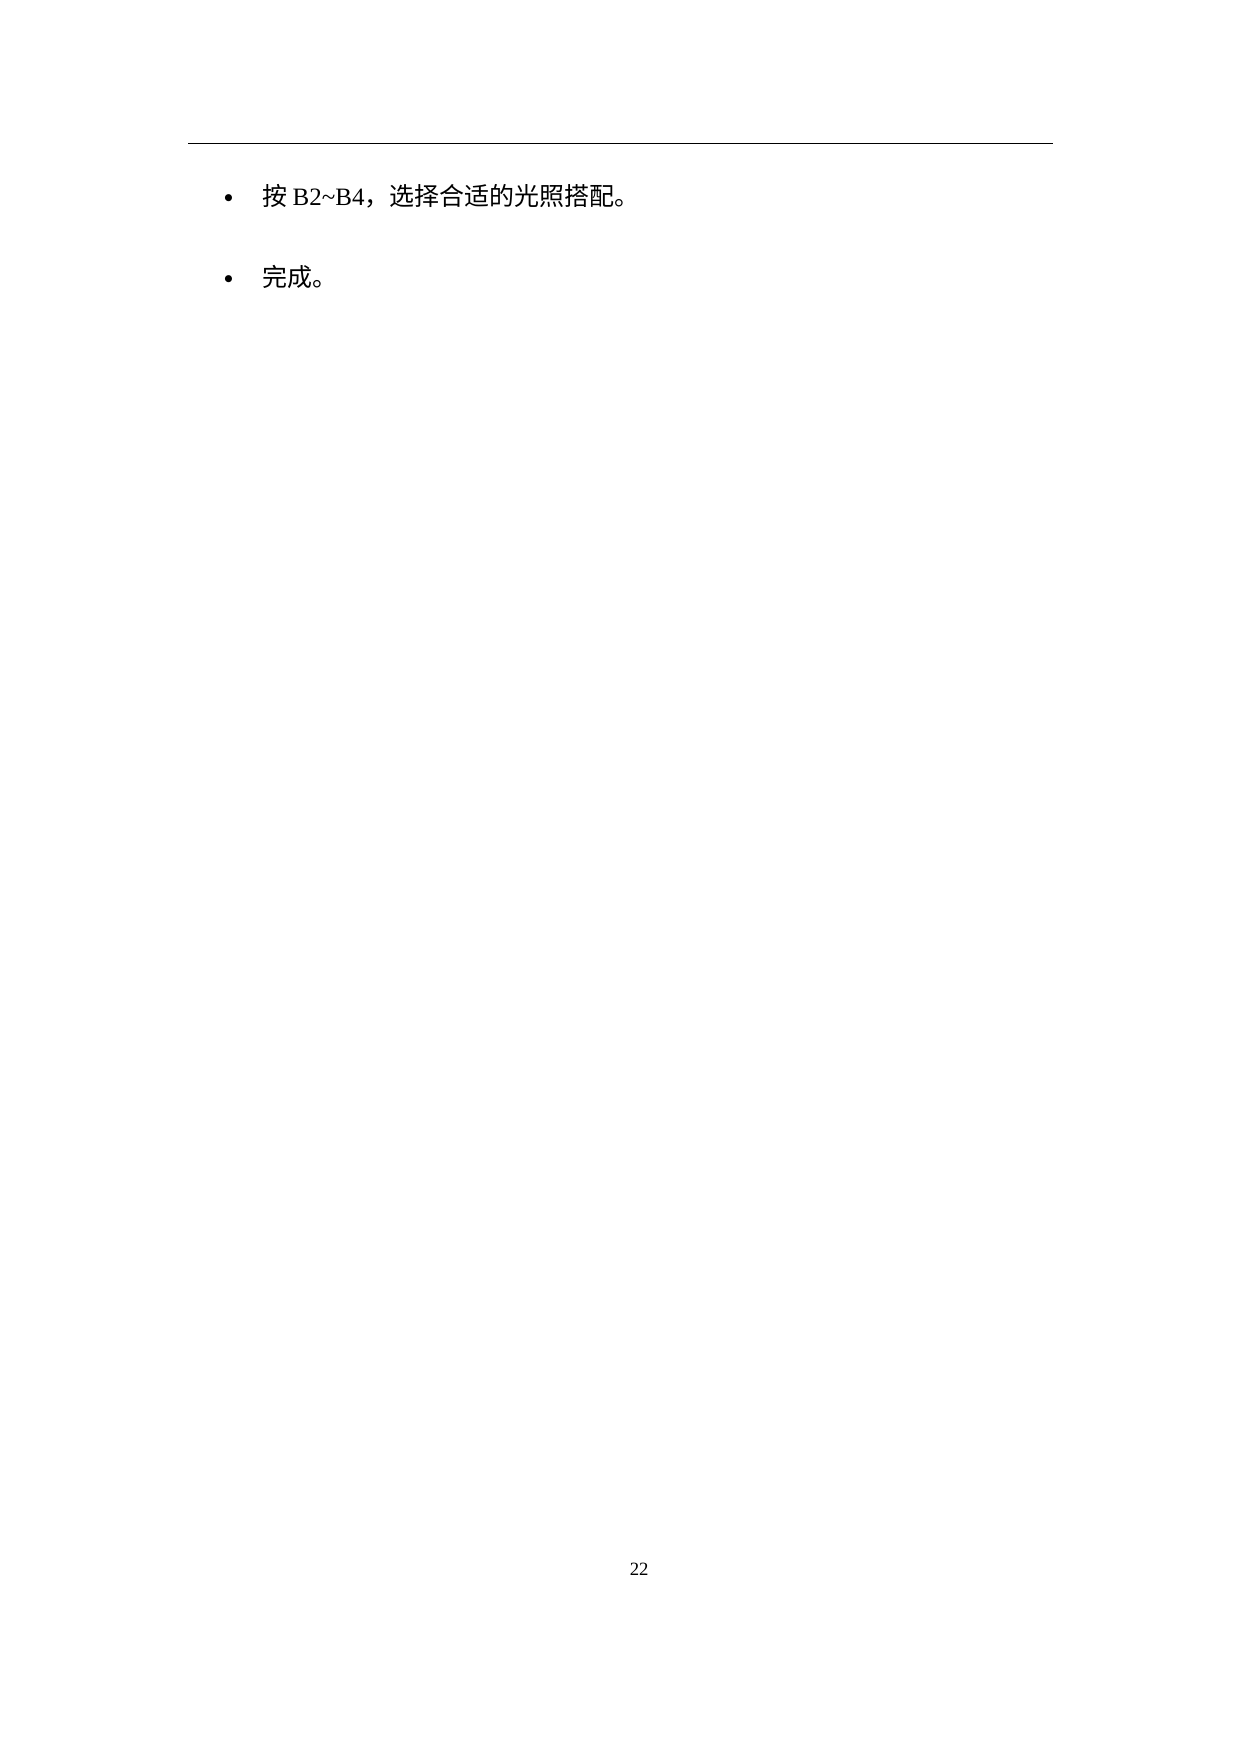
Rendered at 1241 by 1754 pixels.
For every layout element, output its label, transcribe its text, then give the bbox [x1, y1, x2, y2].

list 完成。 [225, 243, 1053, 308]
list 按B2~B4，选择合适的光照搭配。 [225, 162, 1053, 227]
